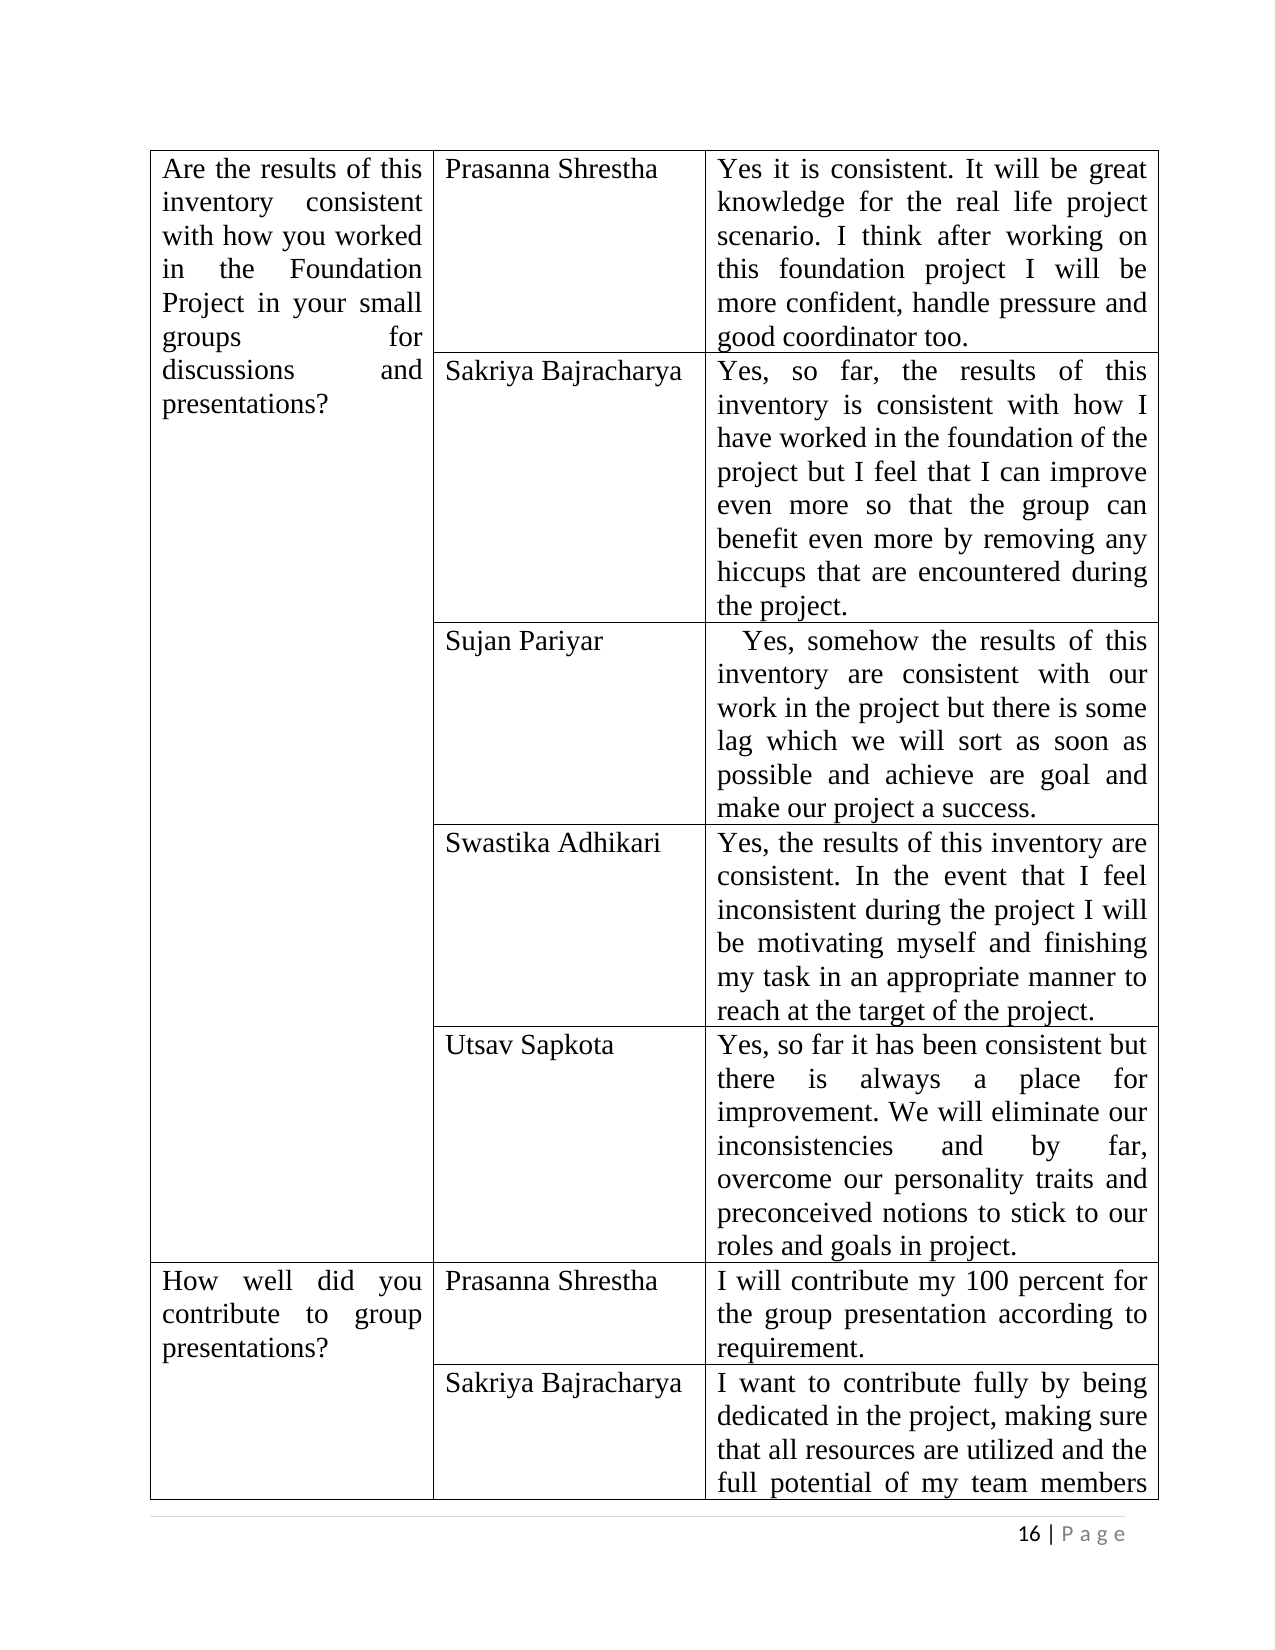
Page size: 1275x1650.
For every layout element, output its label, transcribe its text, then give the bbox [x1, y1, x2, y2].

table_cell Utsav Sapkota [434, 1027, 705, 1262]
table_cell Sakriya Bajracharya [434, 1365, 705, 1499]
table_cell Swastika Adhikari [434, 825, 705, 1026]
table_cell Prasanna Shrestha [434, 1263, 705, 1364]
table_cell I will contribute my 100 percent for the group presentation according to requirement. [706, 1263, 1158, 1364]
table_cell Are the results of this inventory consistent with how you worked in the Foundation Project in your small groups for discussions and presentations? [151, 151, 433, 1262]
table_cell Sujan Pariyar [434, 623, 705, 824]
table_cell Yes, the results of this inventory are consistent. In the event that I feel inconsistent during the project I will be motivating myself and finishing my task in an appropriate manner to reach at the target of the project. [706, 825, 1158, 1026]
table_cell Sakriya Bajracharya [434, 353, 705, 622]
table_cell Prasanna Shrestha [434, 151, 705, 352]
table_cell Yes it is consistent. It will be great knowledge for the real life project scenario. I think after working on this foundation project I will be more confident, handle pressure and good coordinator too. [706, 151, 1158, 352]
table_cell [706, 1365, 1158, 1499]
table_cell Yes, somehow the results of this inventory are consistent with our work in the project but there is some lag which we will sort as soon as possible and achieve are goal and make our project a success. [706, 623, 1158, 824]
table_cell How well did you contribute to group presentations? [151, 1263, 433, 1499]
table_cell Yes, so far it has been consistent but there is always a place for improvement. We will eliminate our inconsistencies and by far, overcome our personality traits and preconceived notions to stick to our roles and goals in project. [706, 1027, 1158, 1262]
table_cell Yes, so far, the results of this inventory is consistent with how I have worked in the foundation of the project but I feel that I can improve even more so that the group can benefit even more by removing any hiccups that are encountered during the project. [706, 353, 1158, 622]
